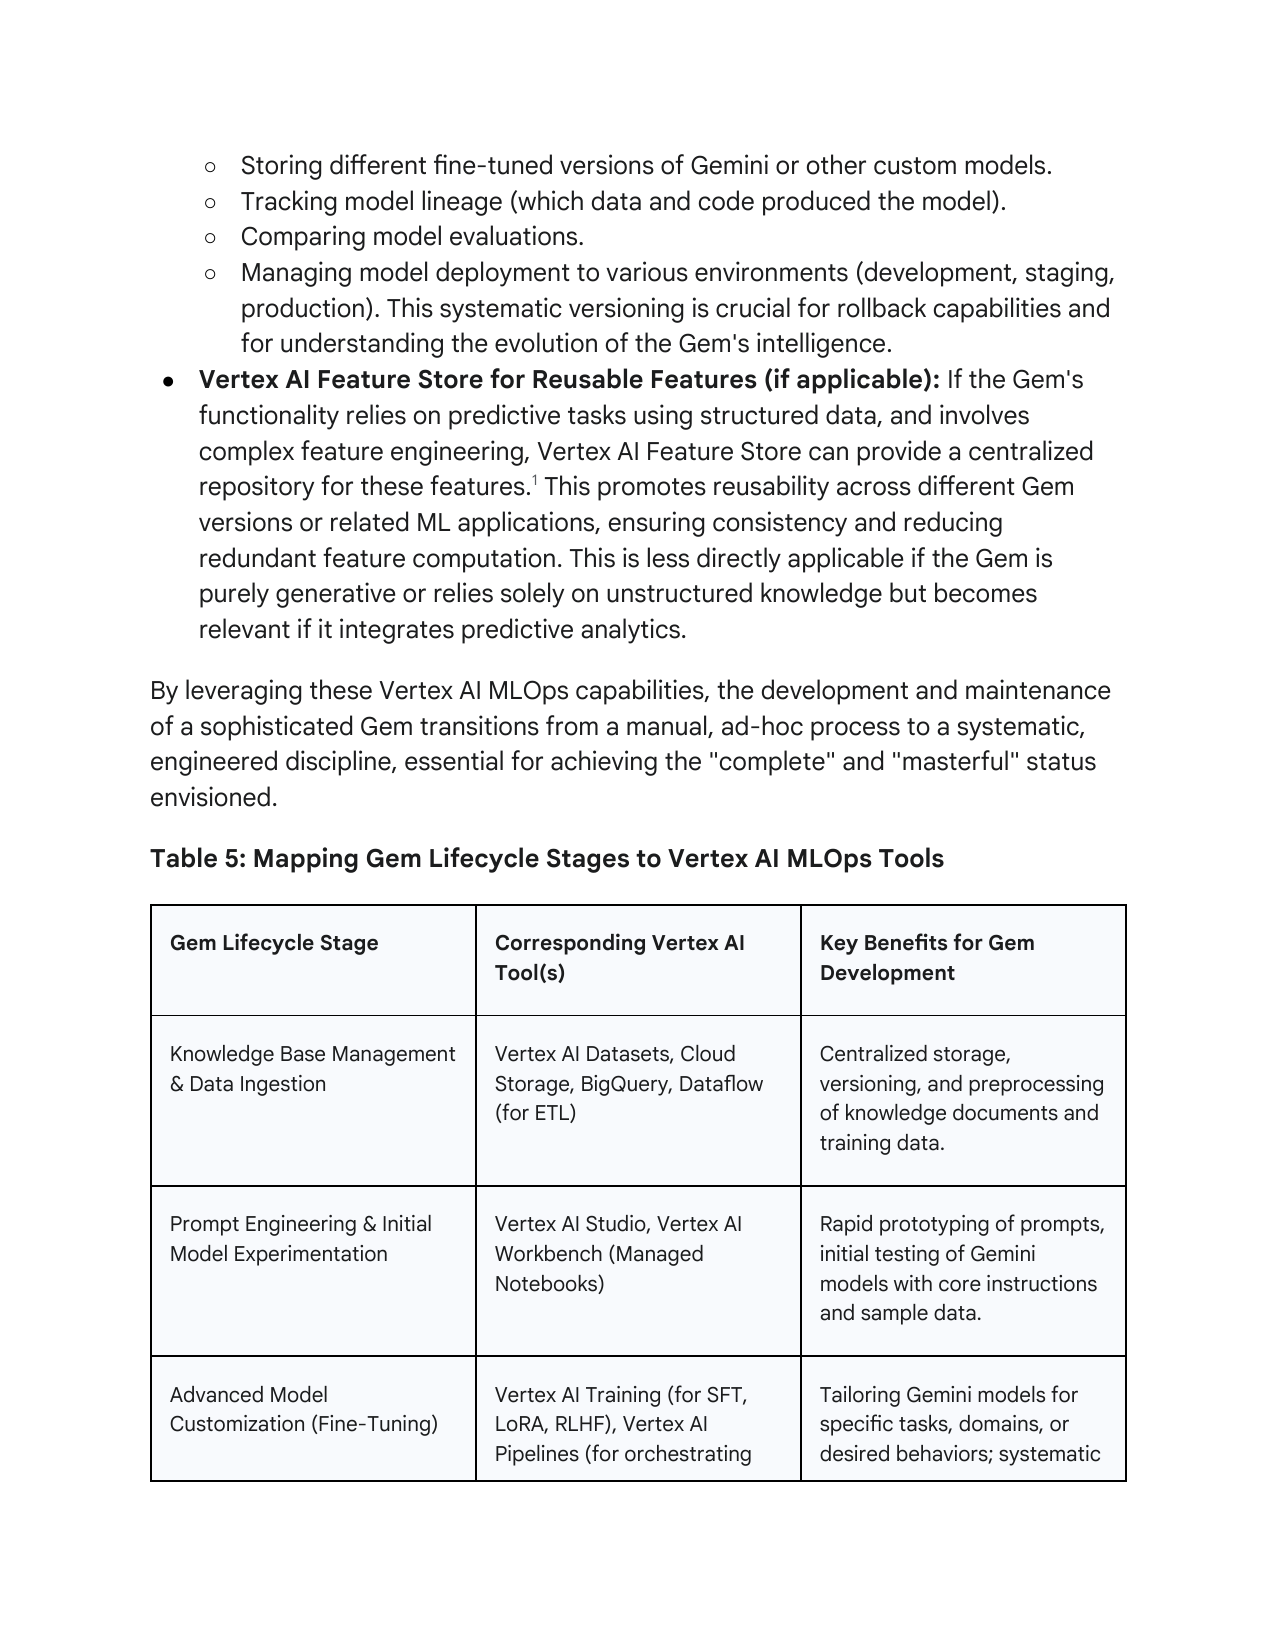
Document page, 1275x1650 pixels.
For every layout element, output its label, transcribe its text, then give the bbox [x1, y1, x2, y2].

table_cell Prompt Engineering & Initial Model Experimentation [152, 1187, 475, 1355]
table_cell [802, 1357, 1125, 1480]
table_header Gem Lifecycle Stage [152, 906, 475, 1015]
table_header Corresponding Vertex AI Tool(s) [477, 906, 800, 1015]
list Comparing model evaluations. [203, 221, 1125, 253]
table_header Key Benefits for Gem Development [802, 906, 1125, 1015]
table_cell Vertex AI Studio, Vertex AI Workbench (Managed Notebooks) [477, 1187, 800, 1355]
list Tracking model lineage (which data and code produced the model). [203, 186, 1125, 217]
text By leveraging these Vertex AI MLOps capabilities, the development and maintenance of a sophisticated Gem transitions from a manual, ad-hoc process to a systematic, engineered discipline, essential for achieving the "complete" and "masterful" status envisioned. [150, 675, 1125, 814]
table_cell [152, 1357, 475, 1480]
table_cell Centralized storage, versioning, and preprocessing of knowledge documents and training data. [802, 1016, 1125, 1185]
list Vertex AI Feature Store for Reusable Features (if applicable): If the Gem's functionality relies on predictive tasks using structured data, and involves complex feature engineering, Vertex AI Feature Store can provide a centralized repository for these features.1 This promotes reusability across different Gem versions or related ML applications, ensuring consistency and reducing redundant feature computation. This is less directly applicable if the Gem is purely generative or relies solely on unstructured knowledge but becomes relevant if it integrates predictive analytics. [161, 364, 1125, 646]
table_cell Knowledge Base Management & Data Ingestion [152, 1016, 475, 1185]
list Storing different fine-tuned versions of Gemini or other custom models. [203, 150, 1125, 181]
list Managing model deployment to various environments (development, staging, production). This systematic versioning is crucial for rollback capabilities and for understanding the evolution of the Gem's intelligence. [203, 257, 1125, 360]
table_cell Vertex AI Datasets, Cloud Storage, BigQuery, Dataflow (for ETL) [477, 1016, 800, 1185]
table_cell Rapid prototyping of prompts, initial testing of Gemini models with core instructions and sample data. [802, 1187, 1125, 1355]
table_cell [477, 1357, 800, 1480]
text Table 5: Mapping Gem Lifecycle Stages to Vertex AI MLOps Tools [150, 843, 1125, 874]
